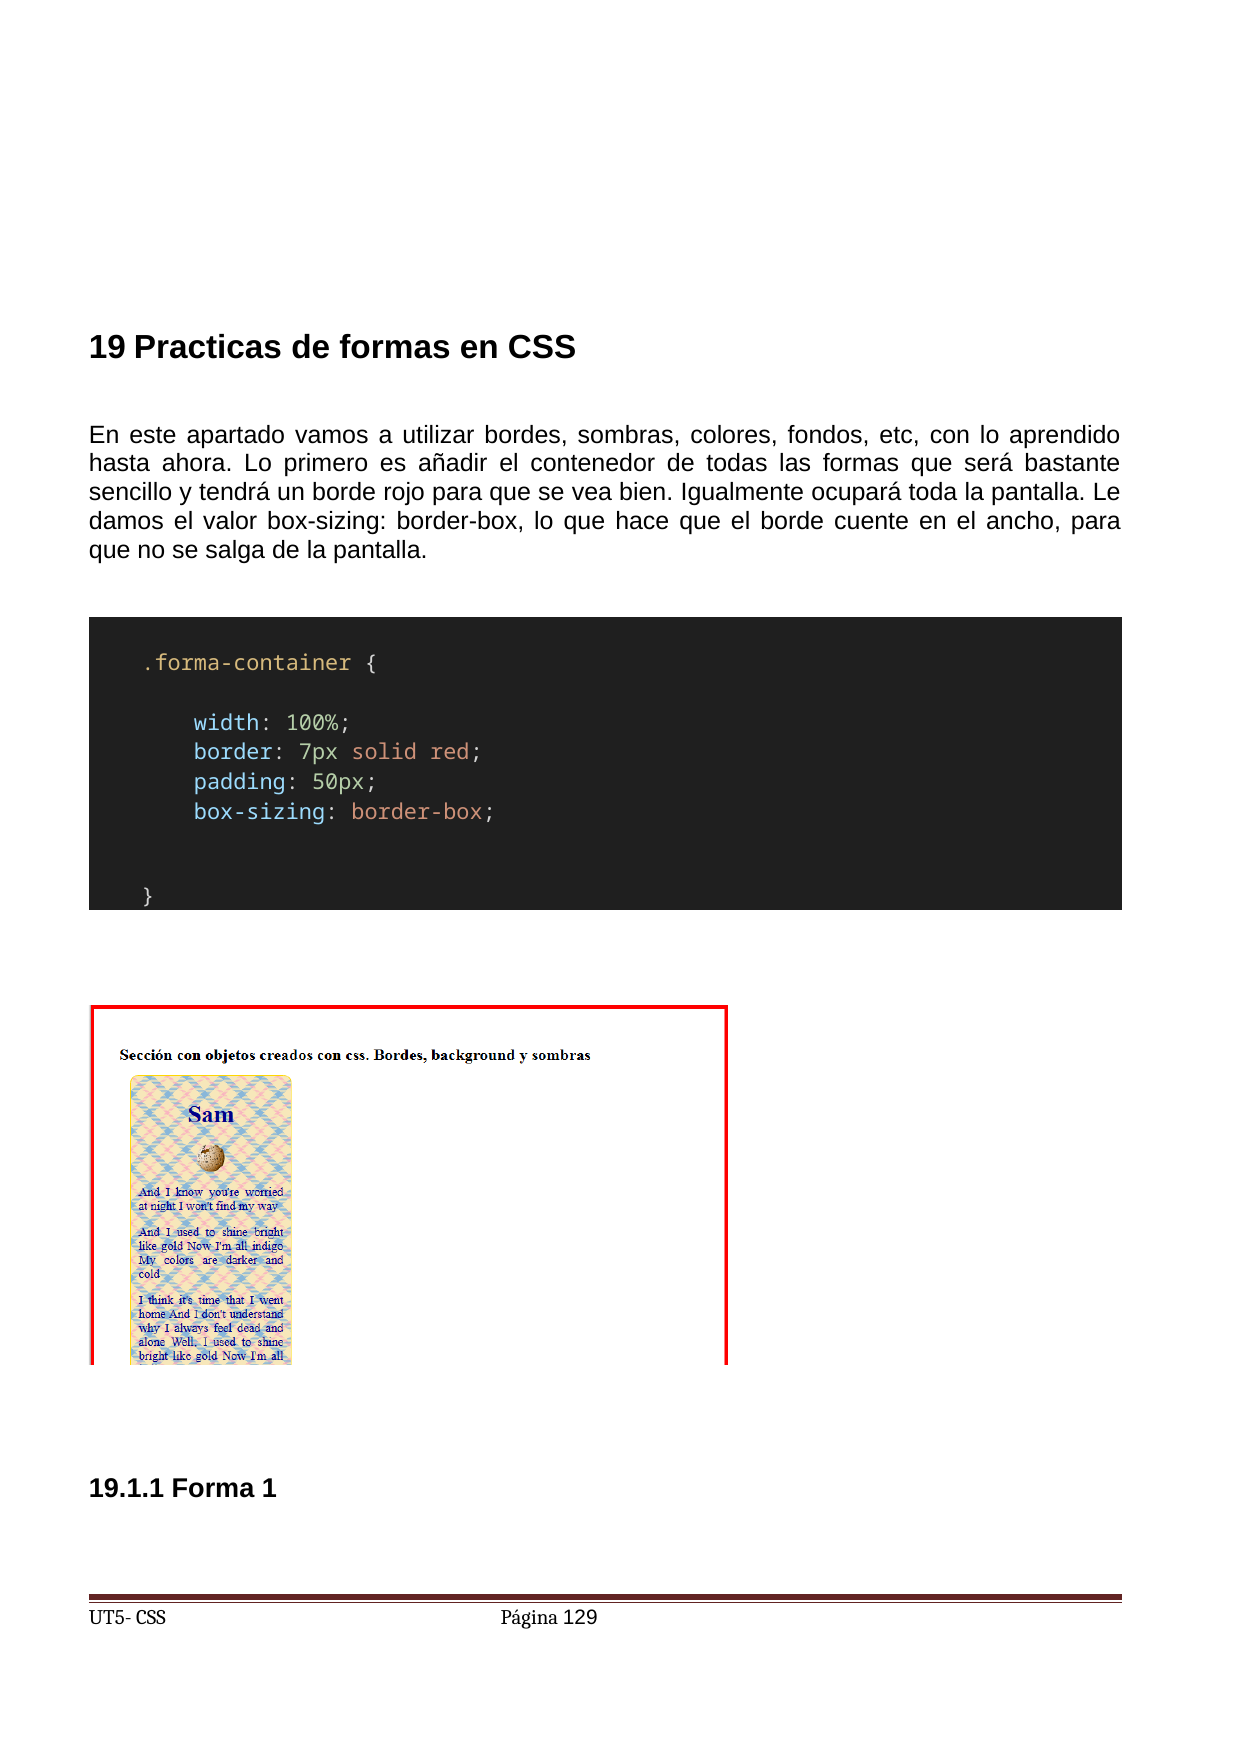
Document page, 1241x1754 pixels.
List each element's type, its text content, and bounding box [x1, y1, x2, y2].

text .forma-container { [89, 647, 1122, 677]
subtitle Forma 1 [89, 1472, 1122, 1503]
text box-sizing: border-box; [89, 796, 1122, 826]
text En este apartado vamos a utilizar bordes, sombras, colores, fondos, etc, con lo aprendido hasta ahora. Lo primero es añadir el contenedor de todas las formas que será bastante sencillo y tendrá un borde rojo para que se vea bien. Igualmente ocupará toda la pantalla. Le damos el valor box-sizing: border-box, lo que hace que el borde cuente en el ancho, para que no se salga de la pantalla. [89, 420, 1122, 563]
picture [88, 1005, 729, 1365]
text width: 100%; [89, 707, 1122, 736]
text padding: 50px; [89, 766, 1122, 796]
subtitle Practicas de formas en CSS [89, 327, 1122, 366]
text border: 7px solid red; [89, 736, 1122, 766]
text } [89, 881, 1122, 910]
